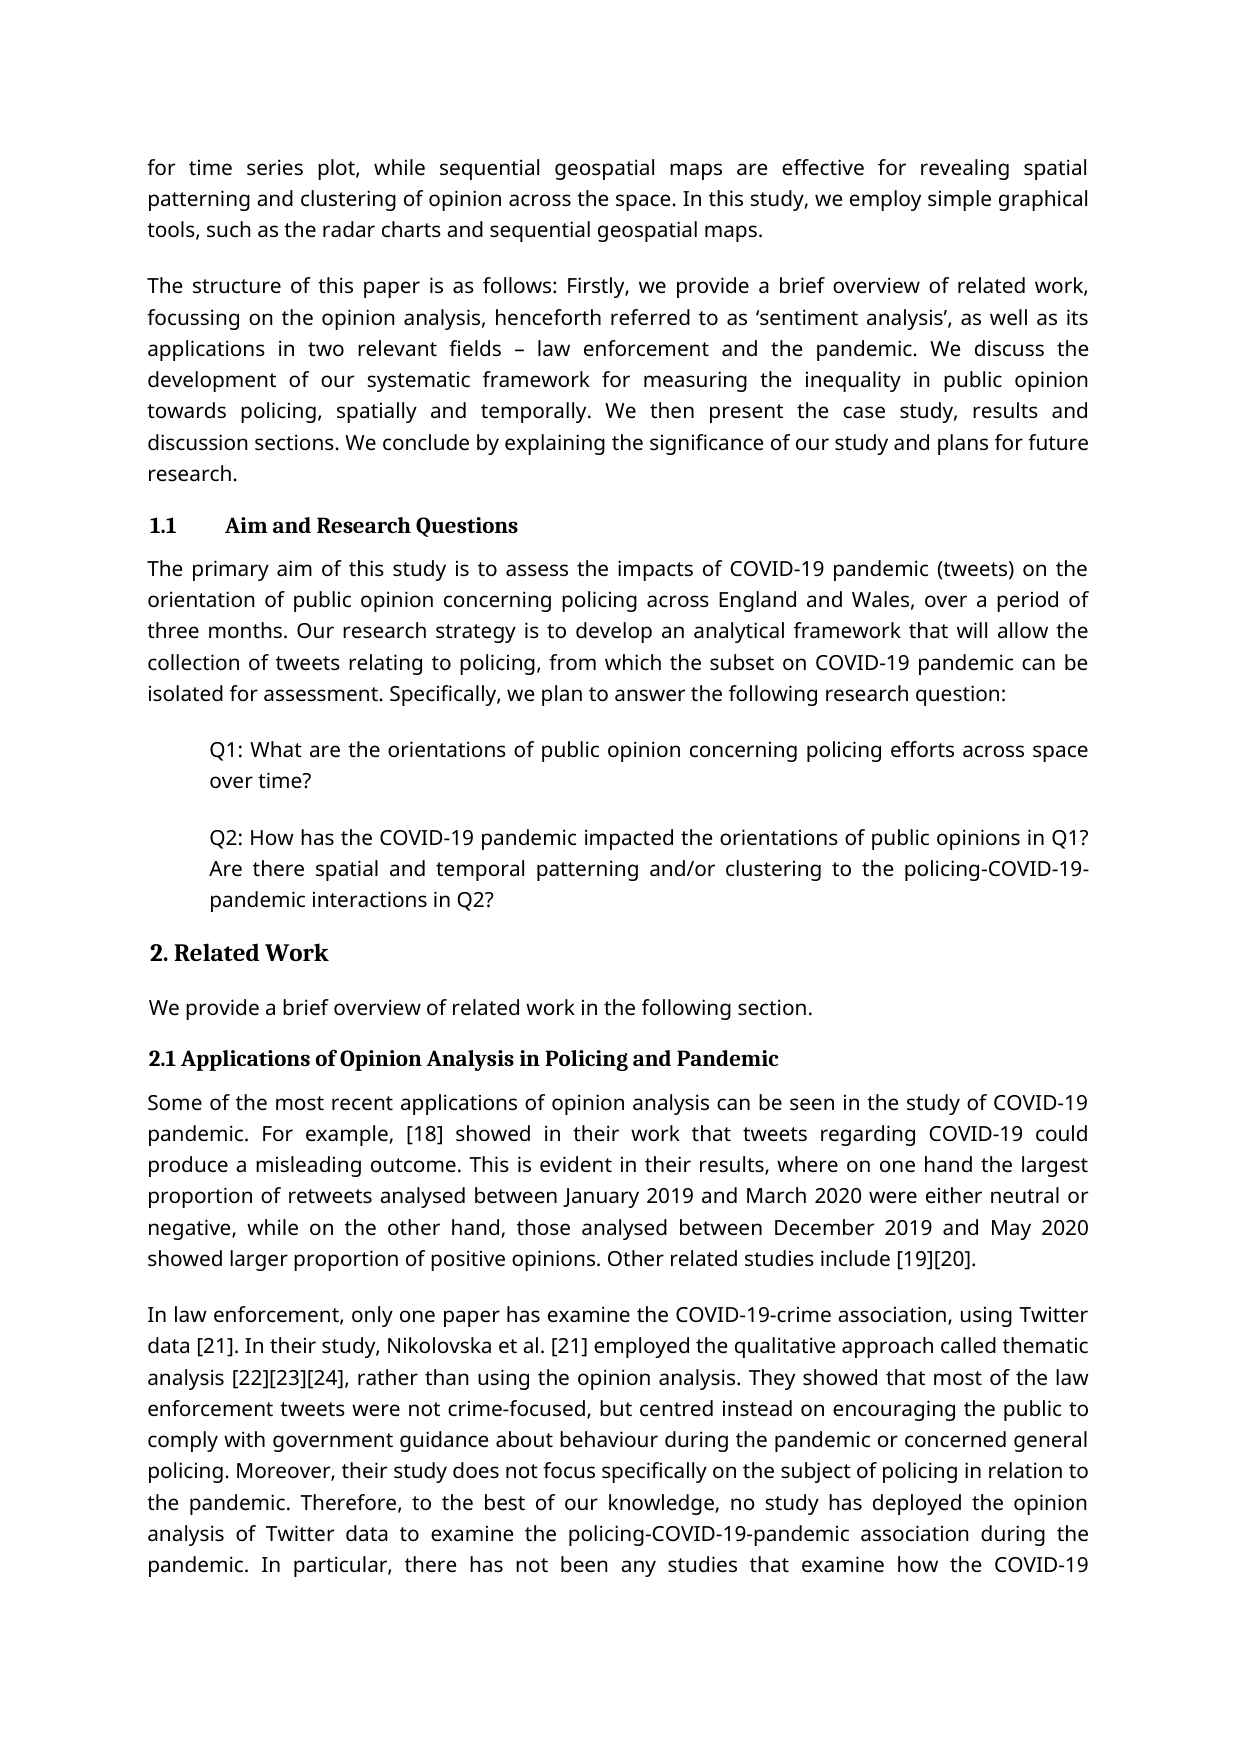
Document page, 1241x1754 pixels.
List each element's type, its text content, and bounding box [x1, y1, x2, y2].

text The primary aim of this study is to assess the impacts of COVID-19 pandemic (tweets) on the orientation of public opinion concerning policing across England and Wales, over a period of three months. Our research strategy is to develop an analytical framework that will allow the collection of tweets relating to policing, from which the subset on COVID-19 pandemic can be isolated for assessment. Specifically, we plan to answer the following research question: [147, 551, 1090, 708]
text The structure of this paper is as follows: Firstly, we provide a brief overview of related work, focussing on the opinion analysis, henceforth referred to as ‘sentiment analysis’, as well as its applications in two relevant fields – law enforcement and the pandemic. We discuss the development of our systematic framework for measuring the inequality in public opinion towards policing, spatially and temporally. We then present the case study, results and discussion sections. We conclude by explaining the significance of our study and plans for future research. [147, 269, 1090, 487]
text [147, 150, 1090, 244]
text Q1: What are the orientations of public opinion concerning policing efforts across space over time? [209, 733, 1090, 795]
text Q2: How has the COVID-19 pandemic impacted the orientations of public opinions in Q1? Are there spatial and temporal patterning and/or clustering to the policing-COVID-19-pandemic interactions in Q2? [209, 820, 1090, 914]
text 2. Related Work [150, 939, 1090, 968]
text 2.1 Applications of Opinion Analysis in Policing and Pandemic [148, 1046, 1090, 1072]
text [147, 1297, 1090, 1579]
text Some of the most recent applications of opinion analysis can be seen in the study of COVID-19 pandemic. For example, [18] showed in their work that tweets regarding COVID-19 could produce a misleading outcome. This is evident in their results, where on one hand the largest proportion of retweets analysed between January 2019 and March 2020 were either neutral or negative, while on the other hand, those analysed between December 2019 and May 2020 showed larger proportion of positive opinions. Other related studies include [19][20]. [147, 1085, 1090, 1272]
text We provide a brief overview of related work in the following section. [148, 993, 1090, 1021]
text 1.1 Aim and Research Questions [150, 512, 1090, 539]
